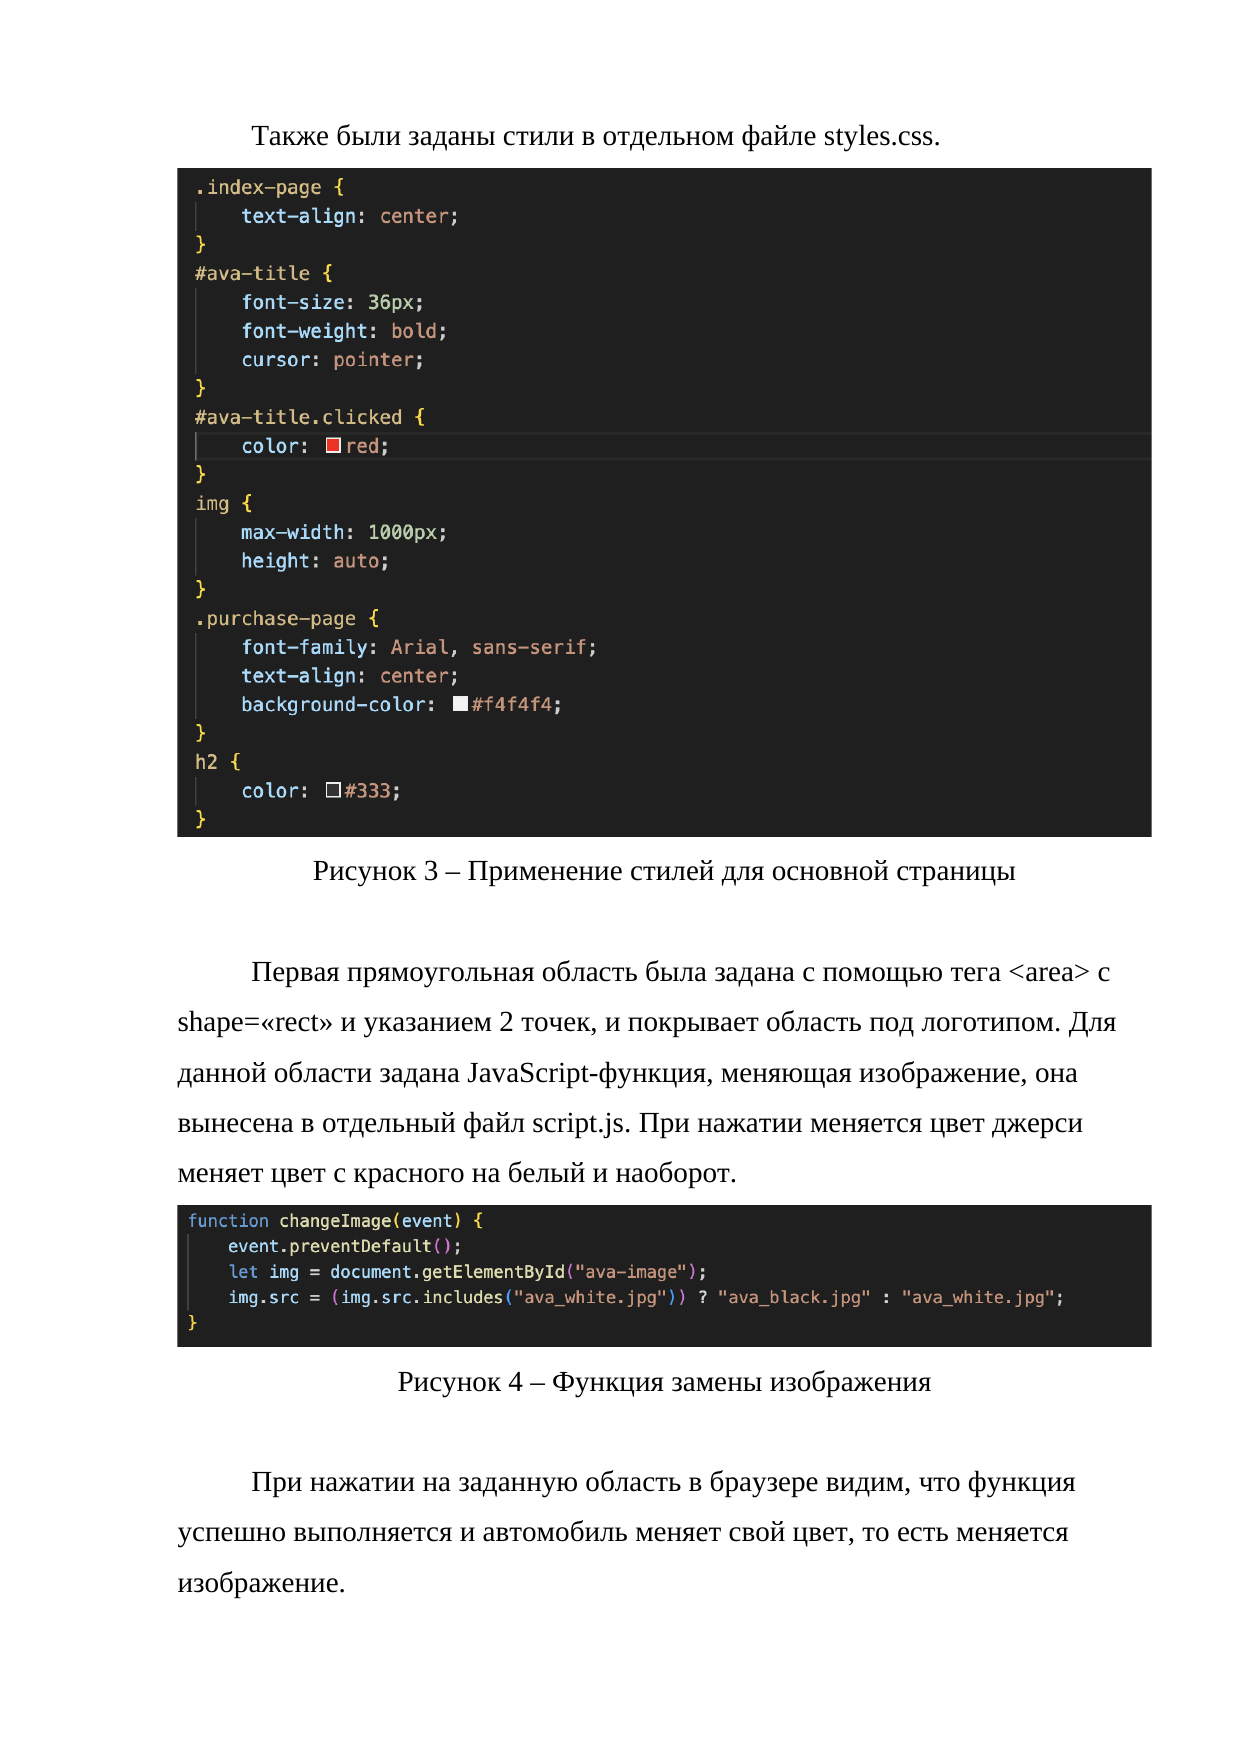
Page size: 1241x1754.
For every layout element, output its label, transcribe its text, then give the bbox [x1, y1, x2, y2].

text Первая прямоугольная область была задана с помощью тега <area> с shape=«rect» и указанием 2 точек, и покрывает область под логотипом. Для данной области задана JavaScript-функция, меняющая изображение, она вынесена в отдельный файл script.js. При нажатии меняется цвет джерси меняет цвет с красного на белый и наоборот. [177, 954, 1152, 1189]
picture [177, 1205, 1152, 1347]
text Рисунок 3 – Применение стилей для основной страницы [177, 853, 1152, 887]
picture [177, 168, 1152, 837]
text Рисунок 4 – Функция замены изображения [177, 1364, 1152, 1397]
text При нажатии на заданную область в браузере видим, что функция успешно выполняется и автомобиль меняет свой цвет, то есть меняется изображение. [177, 1464, 1152, 1598]
text Также были заданы стили в отдельном файле styles.css. [177, 118, 1152, 152]
